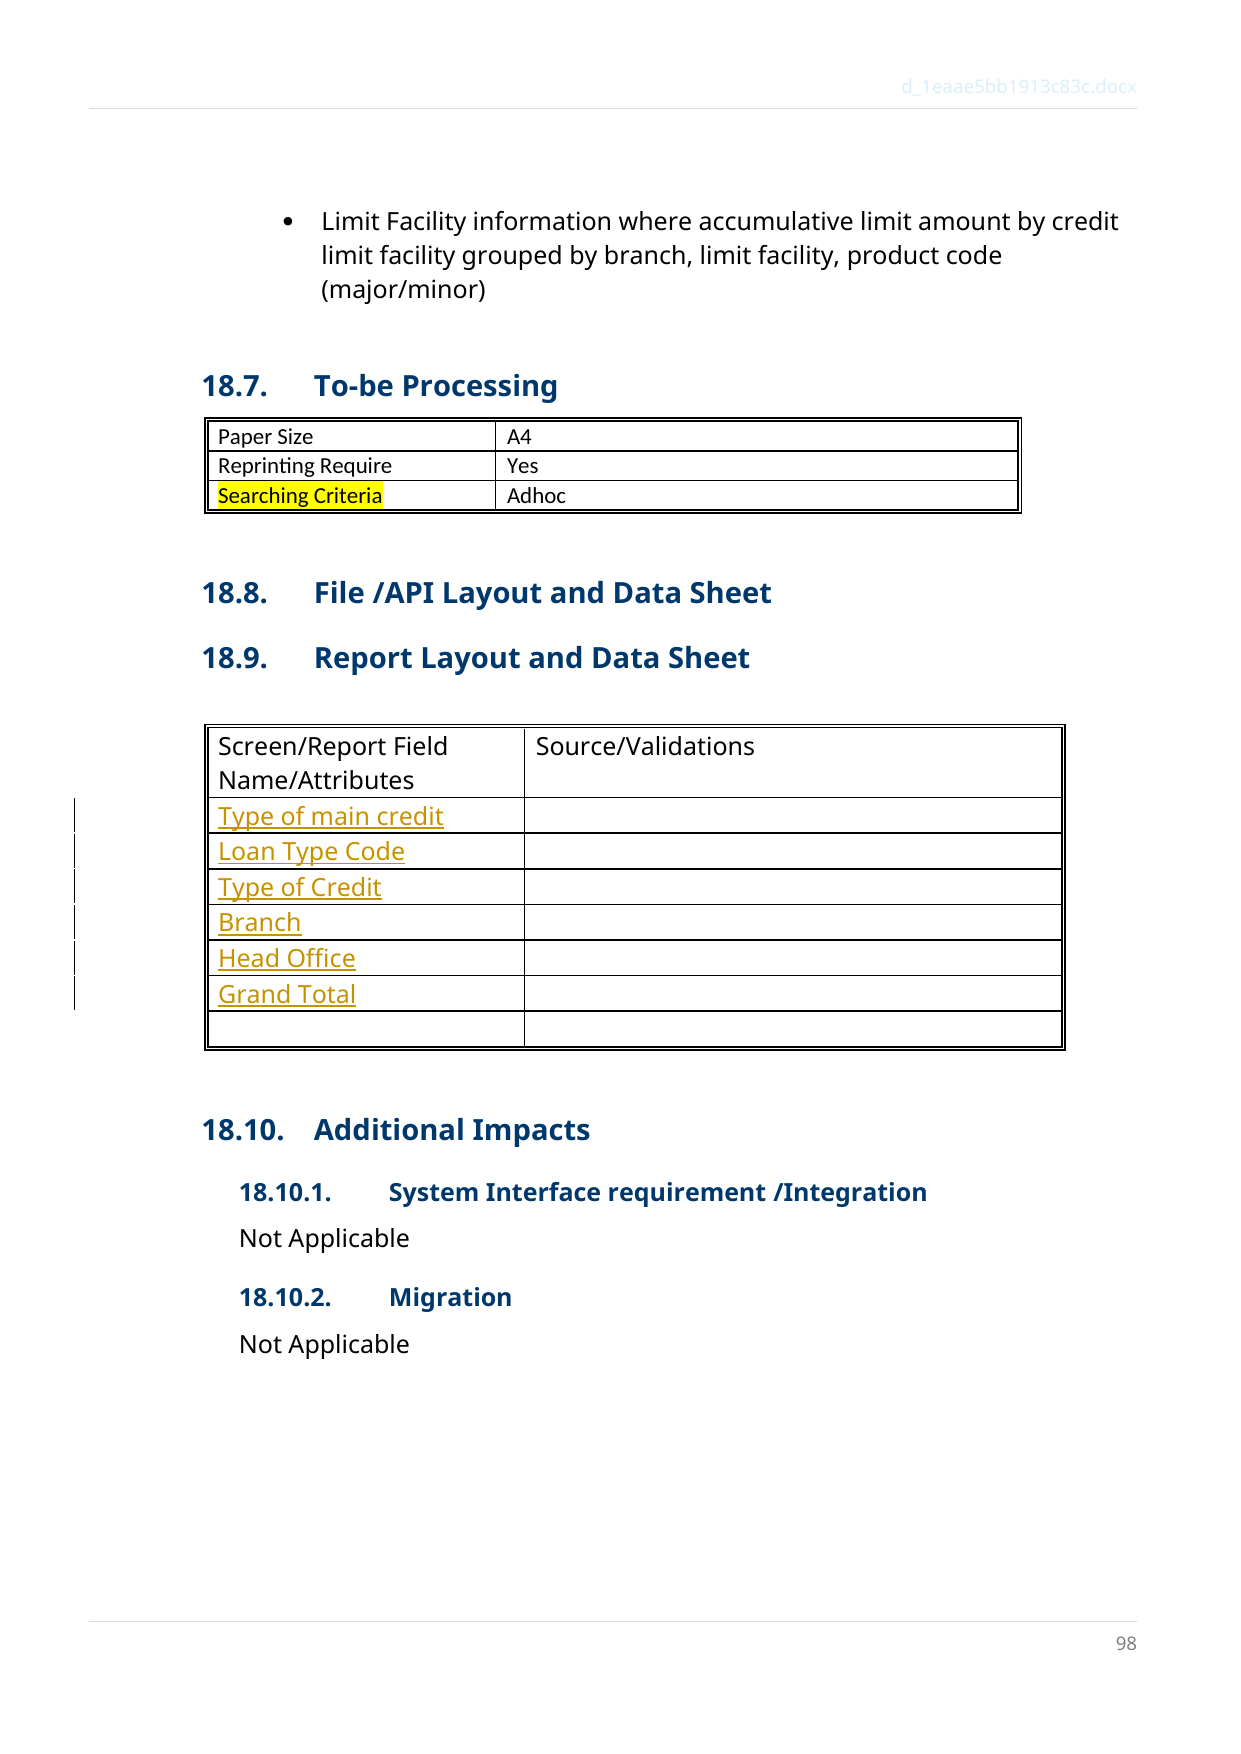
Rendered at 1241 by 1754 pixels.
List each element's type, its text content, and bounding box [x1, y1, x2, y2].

text Not Applicable [239, 1327, 1137, 1361]
subtitle System Interface requirement /Integration [239, 1174, 1137, 1208]
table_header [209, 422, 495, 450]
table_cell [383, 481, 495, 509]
text Not Applicable [239, 1221, 1137, 1255]
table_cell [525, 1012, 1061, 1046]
subtitle Report Layout and Data Sheet [201, 637, 1137, 677]
subtitle Additional Impacts [201, 1110, 1137, 1149]
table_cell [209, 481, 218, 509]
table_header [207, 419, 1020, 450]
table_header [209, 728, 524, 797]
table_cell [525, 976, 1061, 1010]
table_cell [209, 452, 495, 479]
subtitle File /API Layout and Data Sheet [201, 573, 1137, 612]
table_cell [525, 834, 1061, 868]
subtitle Migration [239, 1280, 1137, 1314]
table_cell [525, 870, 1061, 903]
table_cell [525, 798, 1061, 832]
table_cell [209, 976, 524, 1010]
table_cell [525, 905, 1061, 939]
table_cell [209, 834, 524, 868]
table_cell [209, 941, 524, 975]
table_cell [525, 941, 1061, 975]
subtitle To-be Processing [201, 365, 1137, 405]
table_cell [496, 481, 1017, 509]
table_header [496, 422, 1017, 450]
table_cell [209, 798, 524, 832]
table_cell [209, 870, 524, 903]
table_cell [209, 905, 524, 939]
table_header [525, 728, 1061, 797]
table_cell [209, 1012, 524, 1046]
list Limit Facility information where accumulative limit amount by credit limit facility grouped by branch, limit facility, product code (major/minor) [284, 204, 1137, 306]
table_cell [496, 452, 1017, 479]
